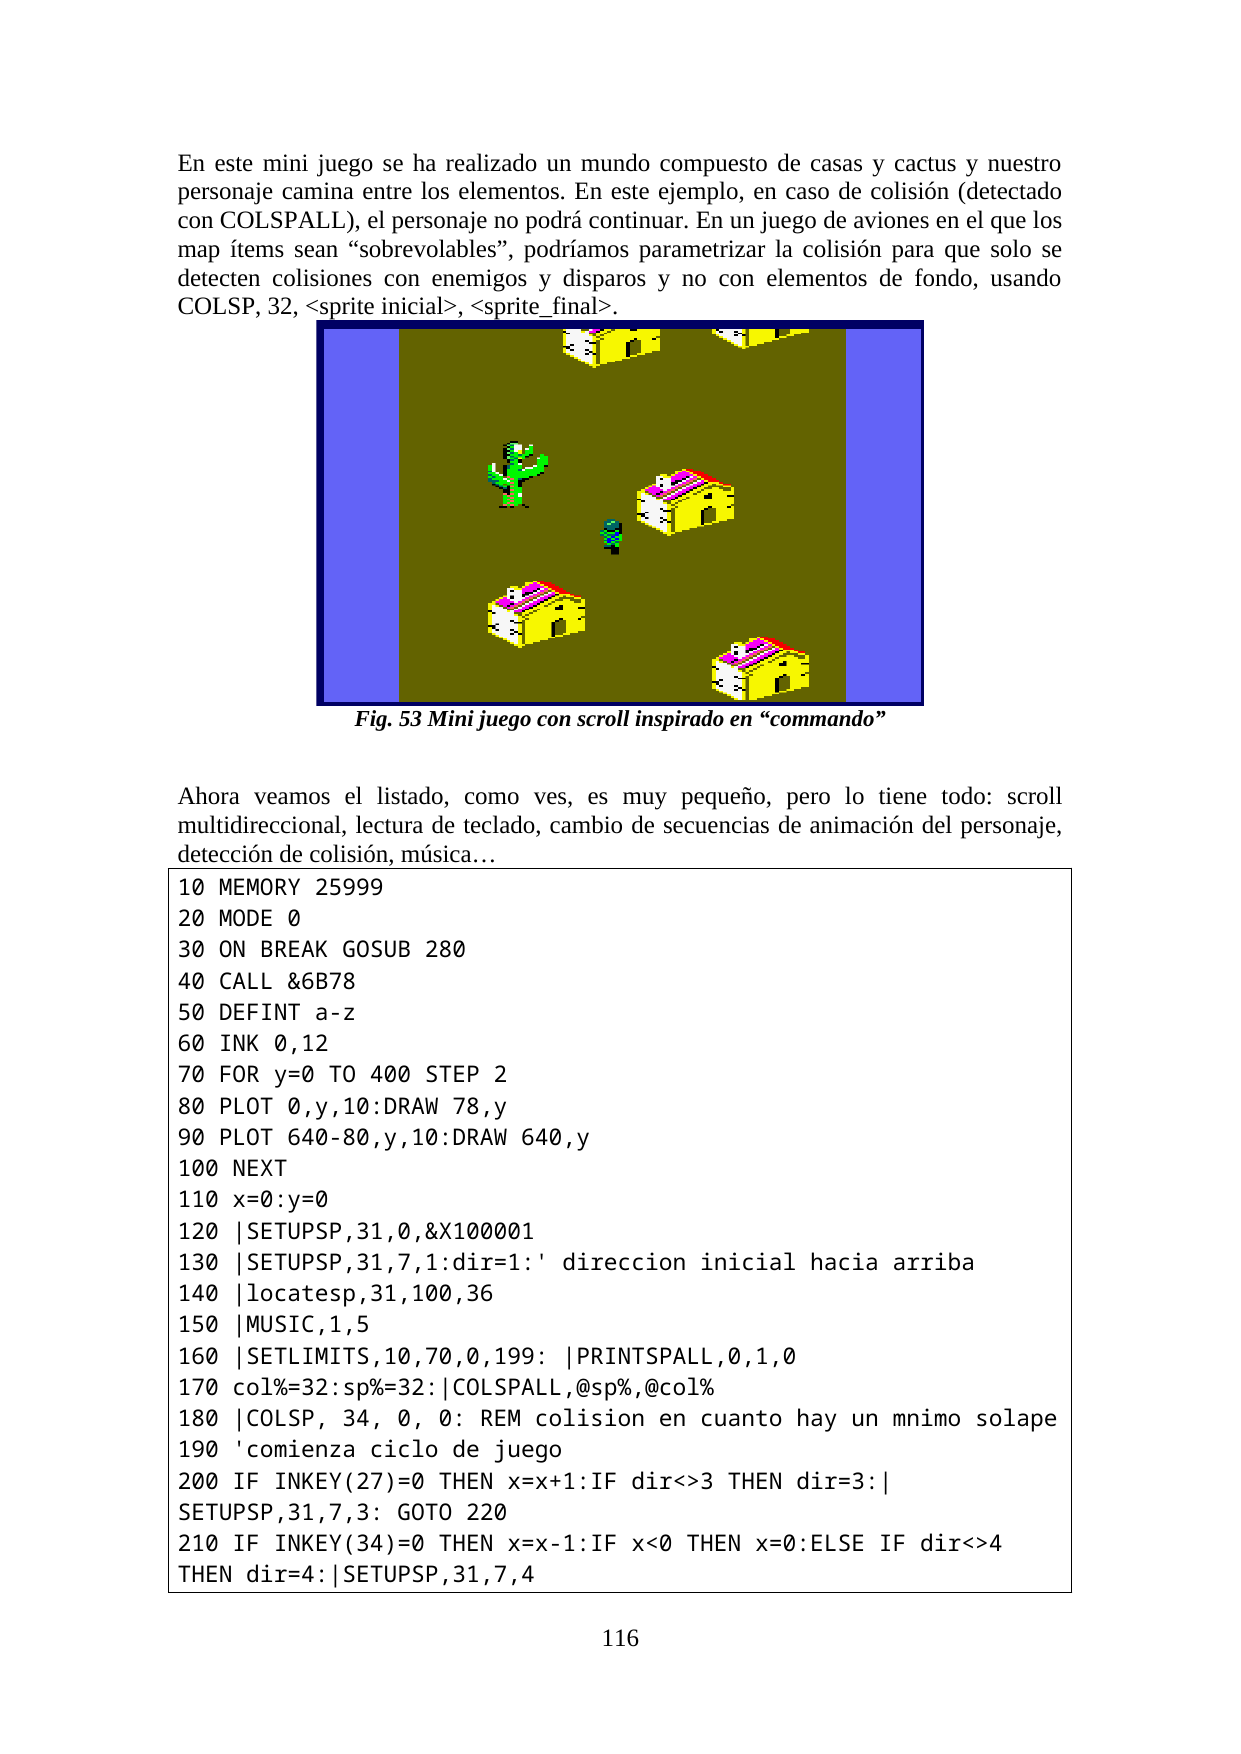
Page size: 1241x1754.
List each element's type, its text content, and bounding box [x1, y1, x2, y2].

text 80 PLOT 0,y,10:DRAW 78,y [177, 1089, 1063, 1121]
text 150 |MUSIC,1,5 [177, 1308, 1063, 1339]
text 160 |SETLIMITS,10,70,0,199: |PRINTSPALL,0,1,0 [177, 1339, 1063, 1371]
text 50 DEFINT a-z [177, 996, 1063, 1027]
picture [316, 320, 924, 706]
text 130 |SETUPSP,31,7,1:dir=1:' direccion inicial hacia arriba [177, 1246, 1063, 1277]
text 110 x=0:y=0 [177, 1183, 1063, 1214]
text 40 CALL &6B78 [177, 964, 1063, 996]
text 170 col%=32:sp%=32:|COLSPALL,@sp%,@col% [177, 1371, 1063, 1402]
text Ahora veamos el listado, como ves, es muy pequeño, pero lo tiene todo: scroll multidireccional, lectura de teclado, cambio de secuencias de animación del personaje, detección de colisión, música… [177, 781, 1063, 868]
text 10 MEMORY 25999 [169, 869, 1071, 902]
text 140 |locatesp,31,100,36 [177, 1277, 1063, 1308]
text 210 IF INKEY(34)=0 THEN x=x-1:IF x<0 THEN x=0:ELSE IF dir<>4 THEN dir=4:|SETUPSP,31,7,4 [169, 1524, 1071, 1592]
text 30 ON BREAK GOSUB 280 [177, 933, 1063, 964]
text 200 IF INKEY(27)=0 THEN x=x+1:IF dir<>3 THEN dir=3:|SETUPSP,31,7,3: GOTO 220 [177, 1464, 1063, 1524]
text 190 'comienza ciclo de juego [177, 1433, 1063, 1464]
text 90 PLOT 640-80,y,10:DRAW 640,y [177, 1121, 1063, 1152]
text En este mini juego se ha realizado un mundo compuesto de casas y cactus y nuestro personaje camina entre los elementos. En este ejemplo, en caso de colisión (detectado con COLSPALL), el personaje no podrá continuar. En un juego de aviones en el que los map ítems sean “sobrevolables”, podríamos parametrizar la colisión para que solo se detecten colisiones con enemigos y disparos y no con elementos de fondo, usando COLSP, 32, <sprite inicial>, <sprite_final>. [177, 148, 1063, 320]
text 60 INK 0,12 [177, 1027, 1063, 1058]
text 20 MODE 0 [177, 902, 1063, 933]
text 120 |SETUPSP,31,0,&X100001 [177, 1214, 1063, 1246]
text 70 FOR y=0 TO 400 STEP 2 [177, 1058, 1063, 1089]
text 180 |COLSP, 34, 0, 0: REM colision en cuanto hay un mnimo solape [177, 1402, 1063, 1433]
text Fig. 53 Mini juego con scroll inspirado en “commando” [177, 706, 1063, 732]
text 100 NEXT [177, 1152, 1063, 1183]
